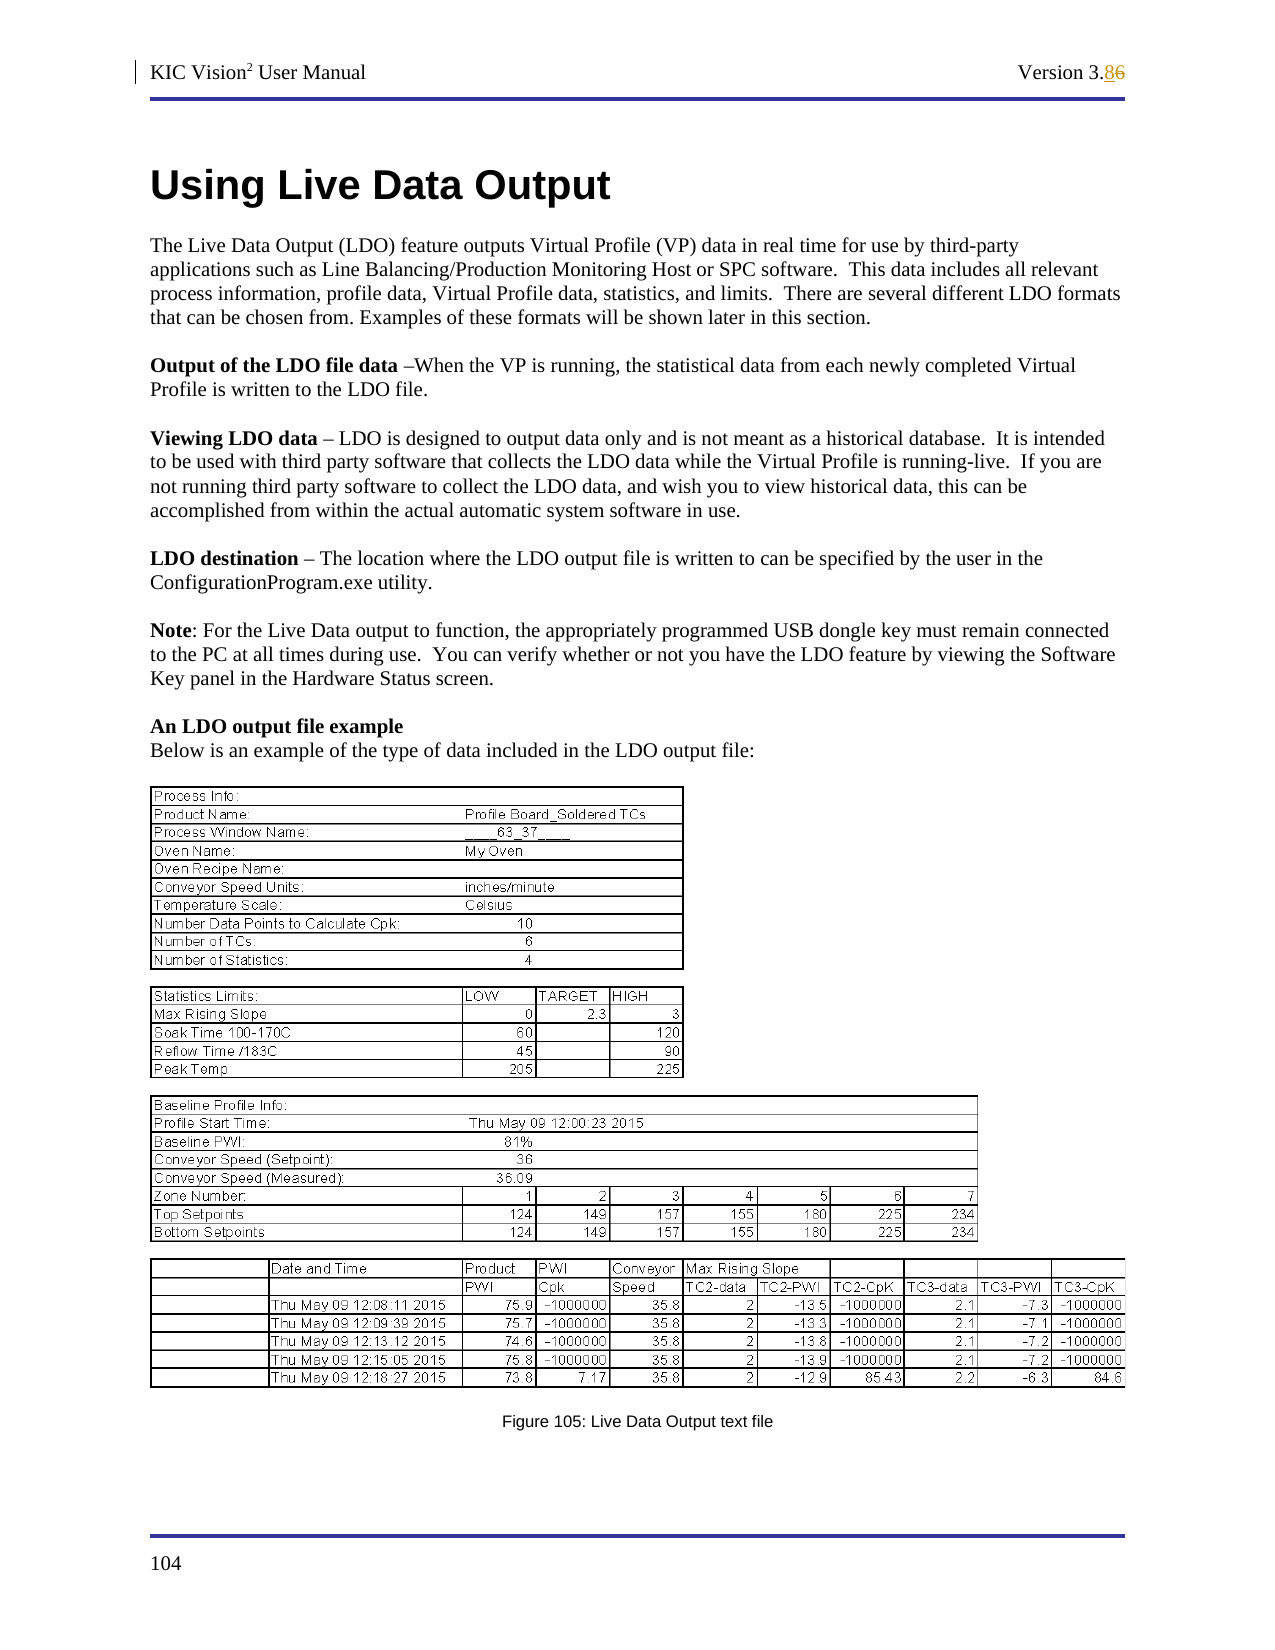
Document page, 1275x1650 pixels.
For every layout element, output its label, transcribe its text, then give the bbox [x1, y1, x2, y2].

text Note: For the Live Data output to function, the appropriately programmed USB dongle key must remain connected to the PC at all times during use. You can verify whether or not you have the LDO feature by viewing the Software Key panel in the Hardware Status screen. [150, 618, 1125, 690]
text Output of the LDO file data –When the VP is running, the statistical data from each newly completed Virtual Profile is written to the LDO file. [150, 353, 1125, 401]
text Viewing LDO data – LDO is designed to output data only and is not meant as a historical database. It is intended to be used with third party software that collects the LDO data while the Virtual Profile is running-live. If you are not running third party software to collect the LDO data, and wish you to view historical data, this can be accomplished from within the actual automatic system software in use. [150, 425, 1125, 522]
text An LDO output file example [150, 714, 1125, 738]
picture [150, 786, 1125, 1410]
text Below is an example of the type of data included in the LDO output file: [150, 738, 1125, 762]
text The Live Data Output (LDO) feature outputs Virtual Profile (VP) data in real time for use by third-party applications such as Line Balancing/Production Monitoring Host or SPC software. This data includes all relevant process information, profile data, Virtual Profile data, statistics, and limits. There are several different LDO formats that can be chosen from. Examples of these formats will be shown later in this section. [150, 233, 1125, 329]
text LDO destination – The location where the LDO output file is written to can be specified by the user in the ConfigurationProgram.exe utility. [150, 546, 1125, 594]
subtitle Using Live Data Output [150, 160, 1125, 208]
